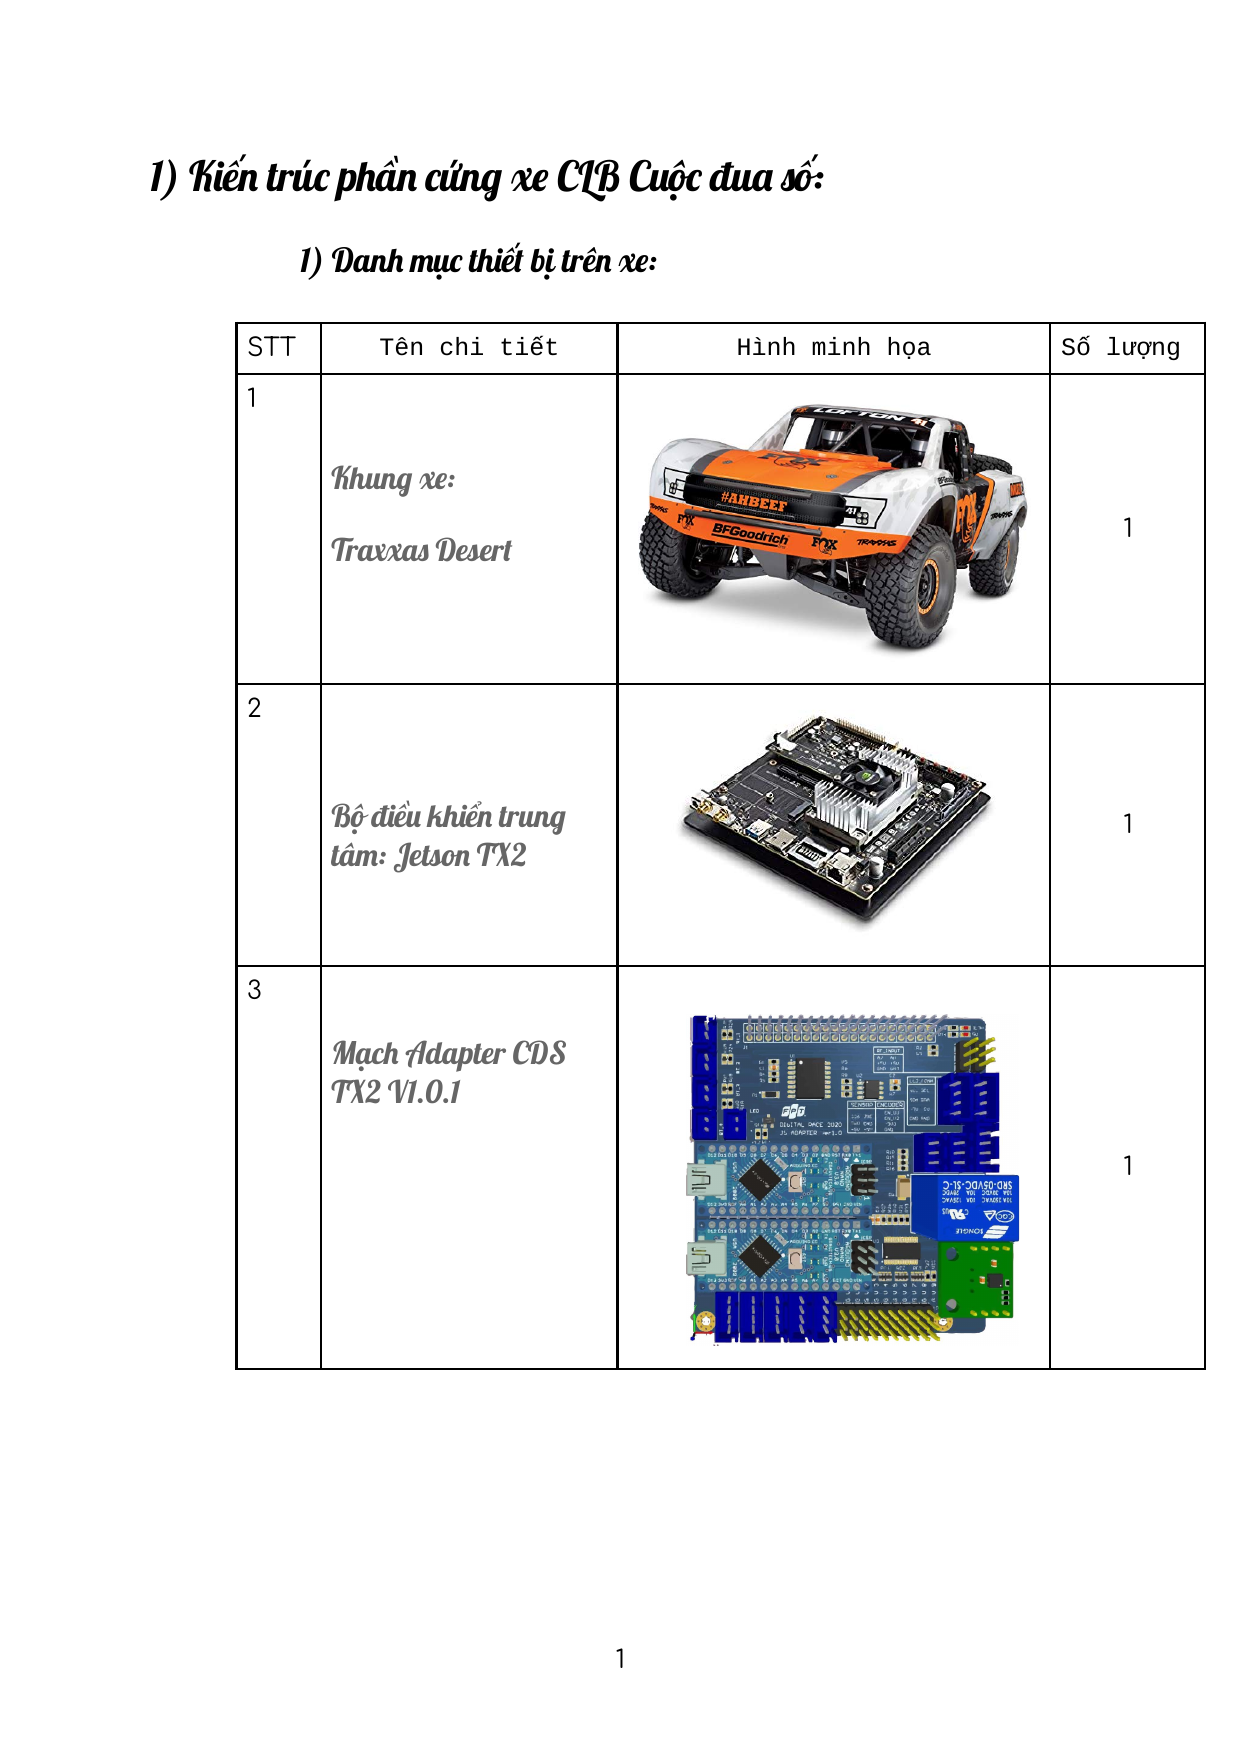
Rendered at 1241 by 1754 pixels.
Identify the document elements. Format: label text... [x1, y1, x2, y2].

table_cell [619, 375, 1049, 683]
subtitle 1) Danh mục thiết bị trên xe: [225, 239, 1090, 281]
picture [628, 695, 1040, 955]
table_cell 1 [1051, 685, 1204, 964]
table_header STT [238, 324, 320, 373]
table_cell Khung xe: Traxxas Desert [322, 375, 616, 683]
table_cell 1 [1051, 375, 1204, 683]
table_cell 1 [238, 375, 320, 683]
picture [686, 1014, 1020, 1346]
table_header Số lượng [1051, 324, 1204, 373]
table_cell [619, 967, 1049, 1368]
table_header Hình minh họa [619, 324, 1049, 373]
table_cell [619, 685, 1049, 964]
table_cell 1 [1051, 967, 1204, 1368]
picture [628, 385, 1040, 673]
table_cell Mạch Adapter CDS TX2 V1.0.1 [322, 967, 616, 1368]
table_cell 2 [238, 685, 320, 964]
table_cell 3 [238, 967, 320, 1368]
subtitle 1) Kiến trúc phần cứng xe CLB Cuộc đua số: [150, 150, 1090, 202]
table_header Tên chi tiết [322, 324, 616, 373]
table_cell Bộ điều khiển trung tâm: Jetson TX2 [322, 685, 616, 964]
